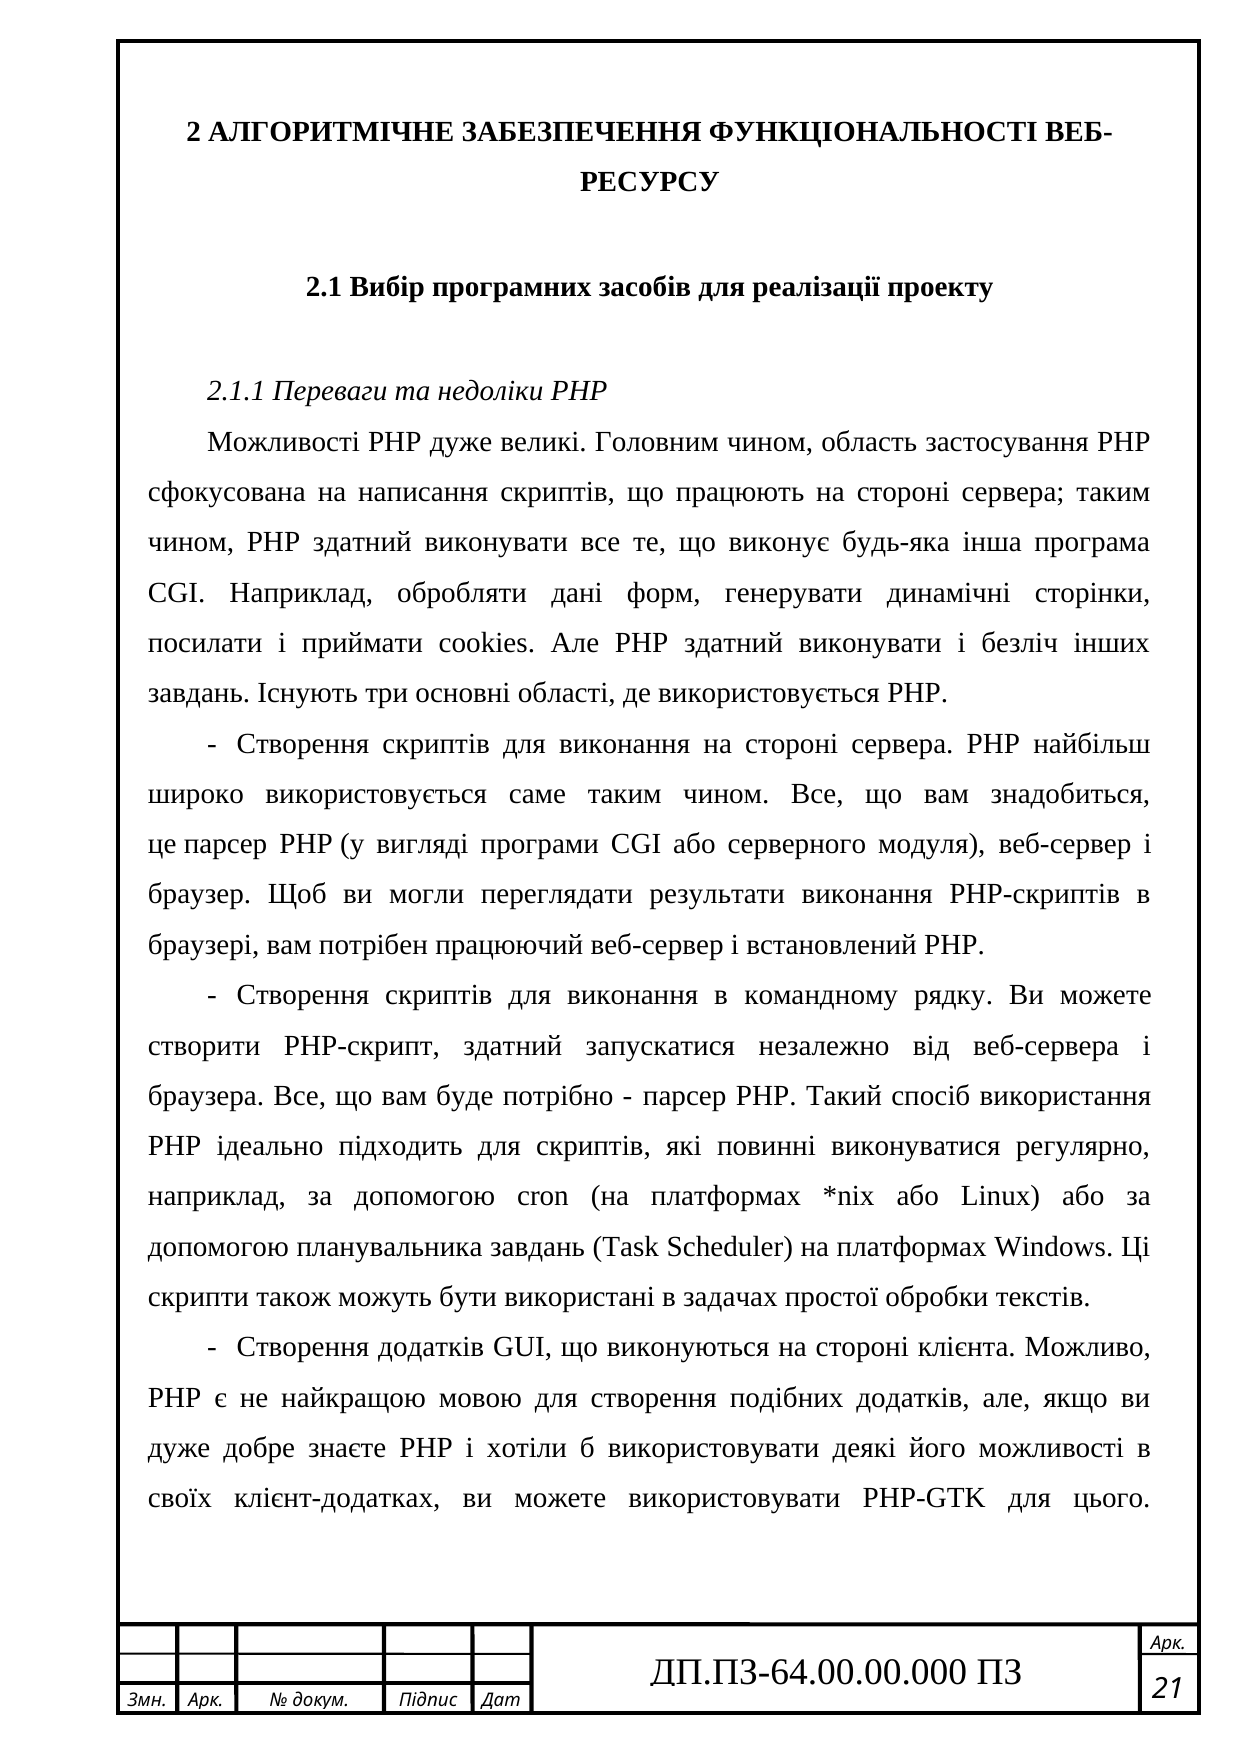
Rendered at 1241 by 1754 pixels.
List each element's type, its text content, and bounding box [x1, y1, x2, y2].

subtitle 2.1.1 Переваги та недоліки PHP [148, 373, 1152, 407]
subtitle 2.1 Вибір програмних засобів для реалізації проекту [148, 269, 1152, 302]
list Створення скриптів для виконання в командному рядку. Ви можете створити PHP-скрипт, здатний запускатися незалежно від веб-сервера і браузера. Все, що вам буде потрібно - парсер PHP. Такий спосіб використання PHP ідеально підходить для скриптів, які повинні виконуватися регулярно, наприклад, за допомогою cron (на платформах *nix або Linux) або за допомогою планувальника завдань (Task Scheduler) на платформах Windows. Ці скрипти також можуть бути використані в задачах простої обробки текстів. [148, 977, 1152, 1313]
text Можливості PHP дуже великі. Головним чином, область застосування PHP сфокусована на написання скриптів, що працюють на стороні сервера; таким чином, PHP здатний виконувати все те, що виконує будь-яка інша програма CGI. Наприклад, обробляти дані форм, генерувати динамічні сторінки, посилати і приймати cookies. Але PHP здатний виконувати і безліч інших завдань. Існують три основні області, де використовується PHP. [148, 424, 1152, 709]
subtitle 2 АЛГОРИТМІЧНЕ ЗАБЕЗПЕЧЕННЯ ФУНКЦІОНАЛЬНОСТІ ВЕБ-РЕСУРСУ [148, 114, 1152, 197]
list Створення скриптів для виконання на стороні сервера. PHP найбільш широко використовується саме таким чином. Все, що вам знадобиться, це парсер PHP (у вигляді програми CGI або серверного модуля), веб-сервер і браузер. Щоб ви могли переглядати результати виконання PHP-скриптів в браузері, вам потрібен працюючий веб-сервер і встановлений PHP. [148, 726, 1152, 961]
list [148, 1329, 1152, 1514]
